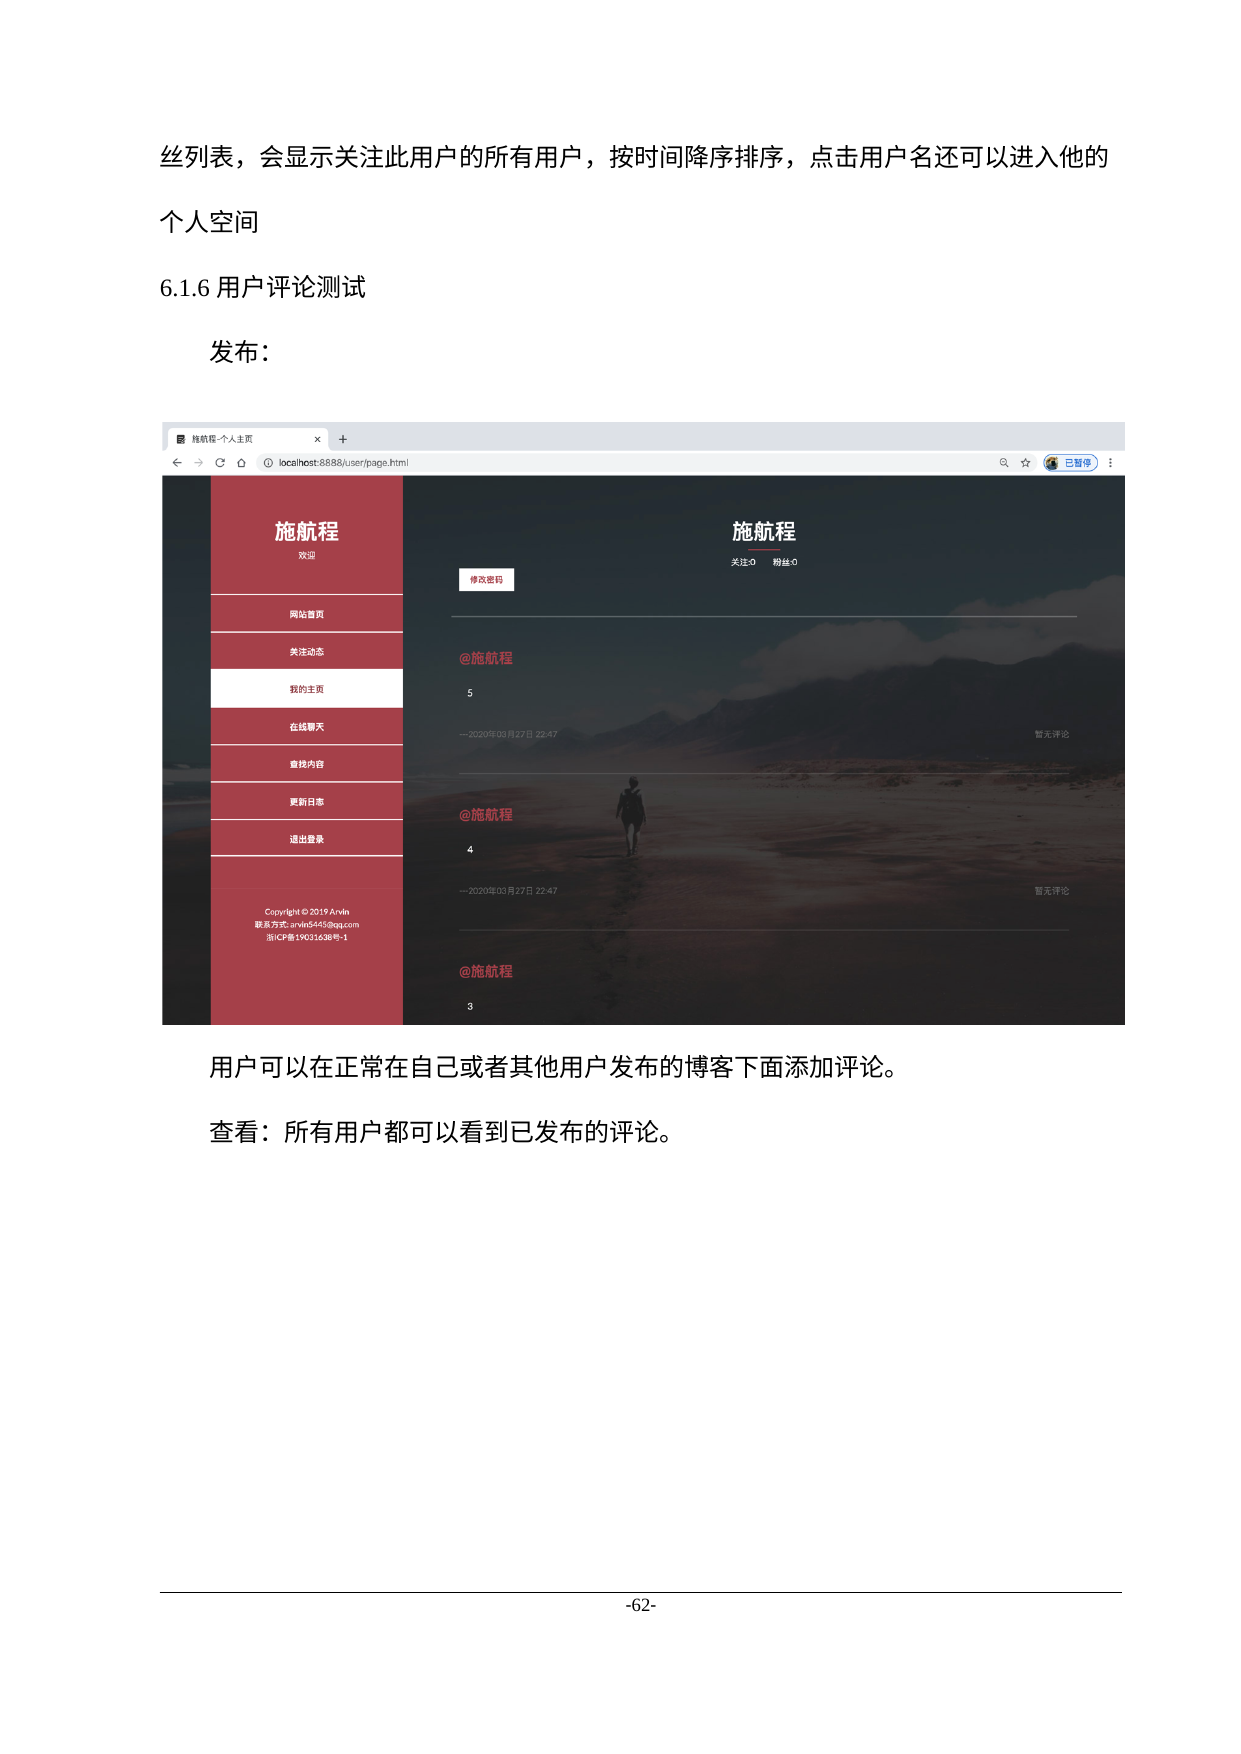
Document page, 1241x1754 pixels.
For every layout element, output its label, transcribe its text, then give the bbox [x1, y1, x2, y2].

text 发布： [159, 318, 1122, 383]
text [159, 123, 1122, 253]
text 查看：所有用户都可以看到已发布的评论。 [159, 1098, 1122, 1163]
picture [162, 422, 1125, 1025]
subtitle 6.1.6 用户评论测试 [159, 253, 1122, 318]
